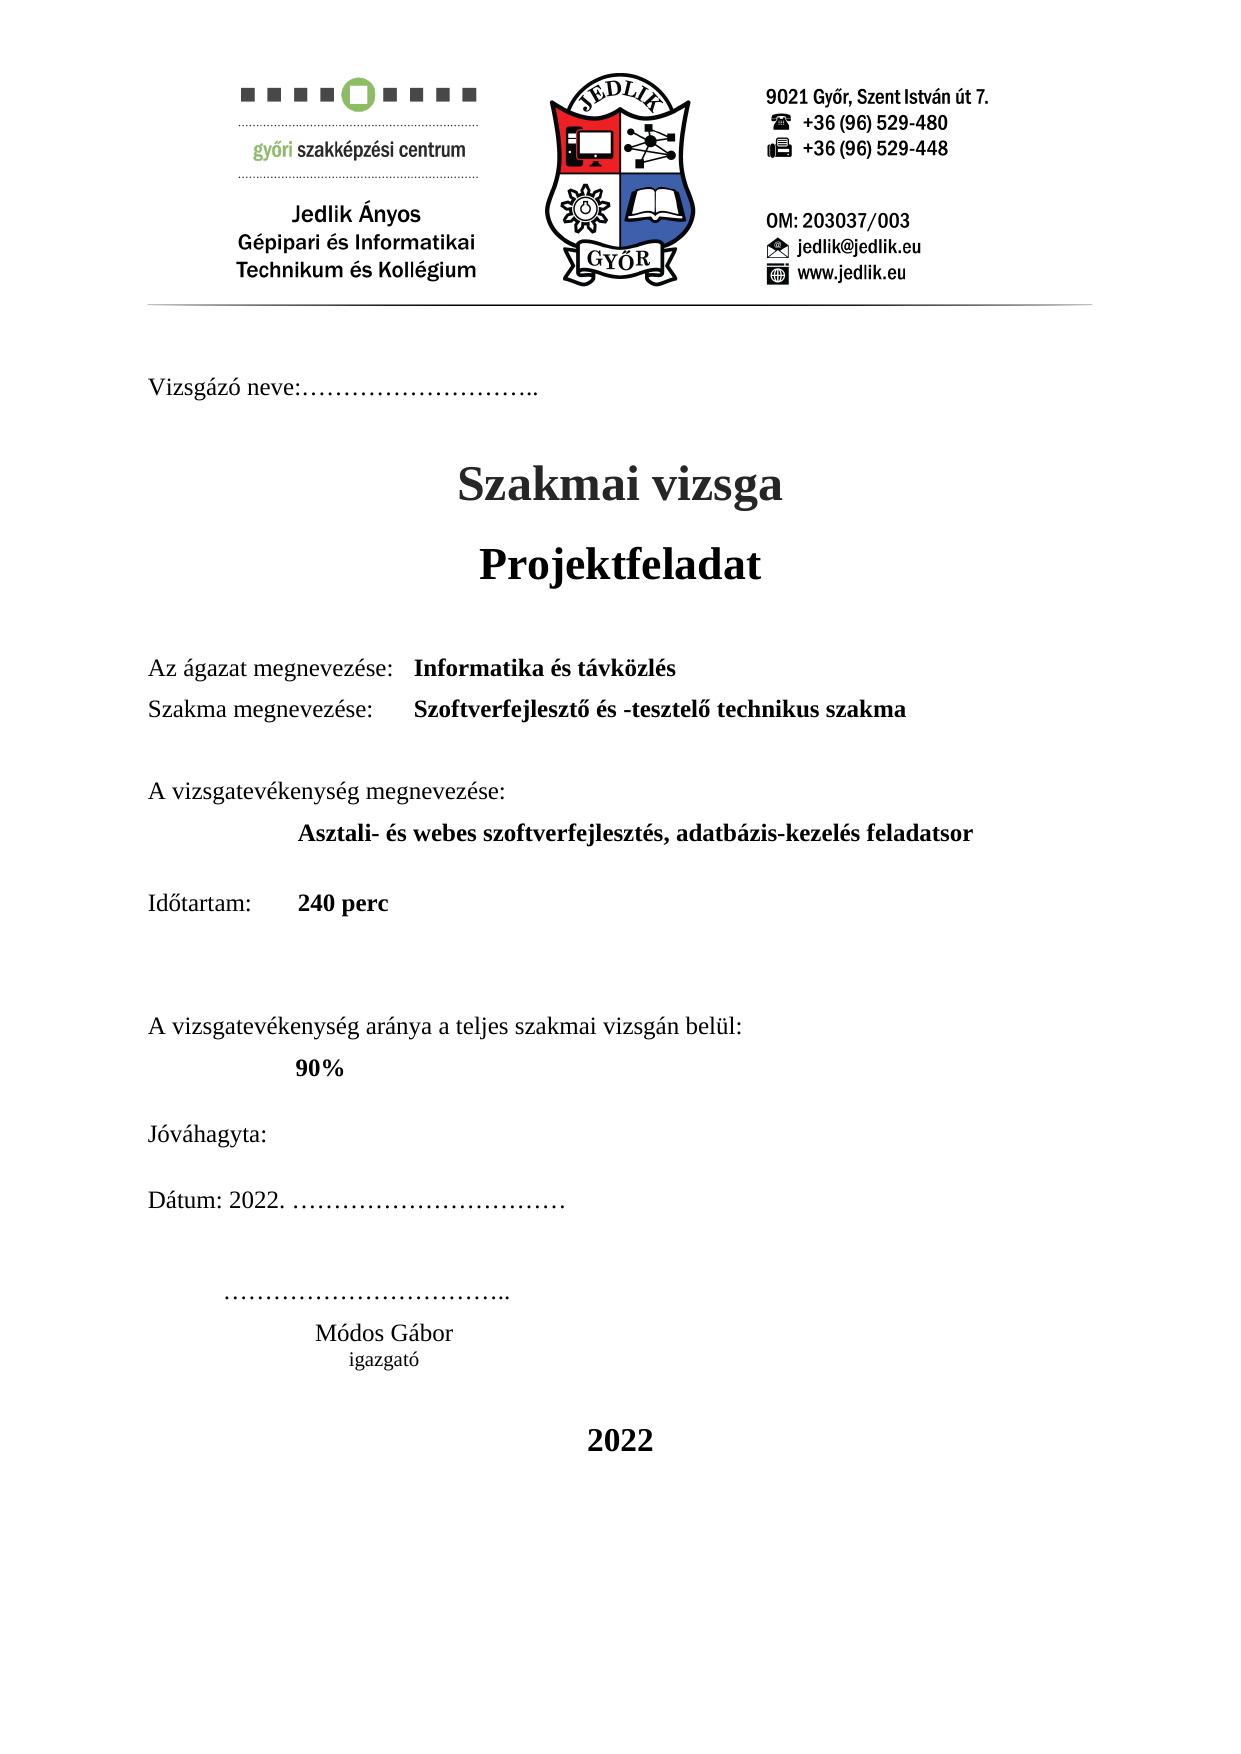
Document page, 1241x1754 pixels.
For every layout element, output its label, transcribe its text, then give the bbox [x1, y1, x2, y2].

text Dátum: 2022. …………………………… [148, 1185, 1093, 1214]
text Módos Gábor [148, 1318, 1093, 1346]
text Időtartam: 240 perc [148, 888, 1093, 916]
text 90% [221, 1053, 1093, 1081]
text 2022 [148, 1421, 1093, 1459]
subtitle Szakmai vizsga [148, 454, 1093, 512]
text Az ágazat megnevezése: Informatika és távközlés [148, 653, 1093, 681]
text Szakma megnevezése: Szoftverfejlesztő és -tesztelő technikus szakma [148, 694, 1093, 723]
text Asztali- és webes szoftverfejlesztés, adatbázis-kezelés feladatsor [148, 818, 1093, 846]
text A vizsgatevékenység aránya a teljes szakmai vizsgán belül: [148, 1011, 1093, 1040]
text igazgató [148, 1346, 1093, 1371]
text A vizsgatevékenység megnevezése: [148, 776, 1093, 805]
text Projektfeladat [148, 537, 1093, 589]
picture [147, 73, 1093, 306]
text Vizsgázó neve:……………………….. [148, 372, 1093, 400]
text Jóváhagyta: [148, 1119, 1093, 1148]
text …………………………….. [148, 1276, 1093, 1305]
